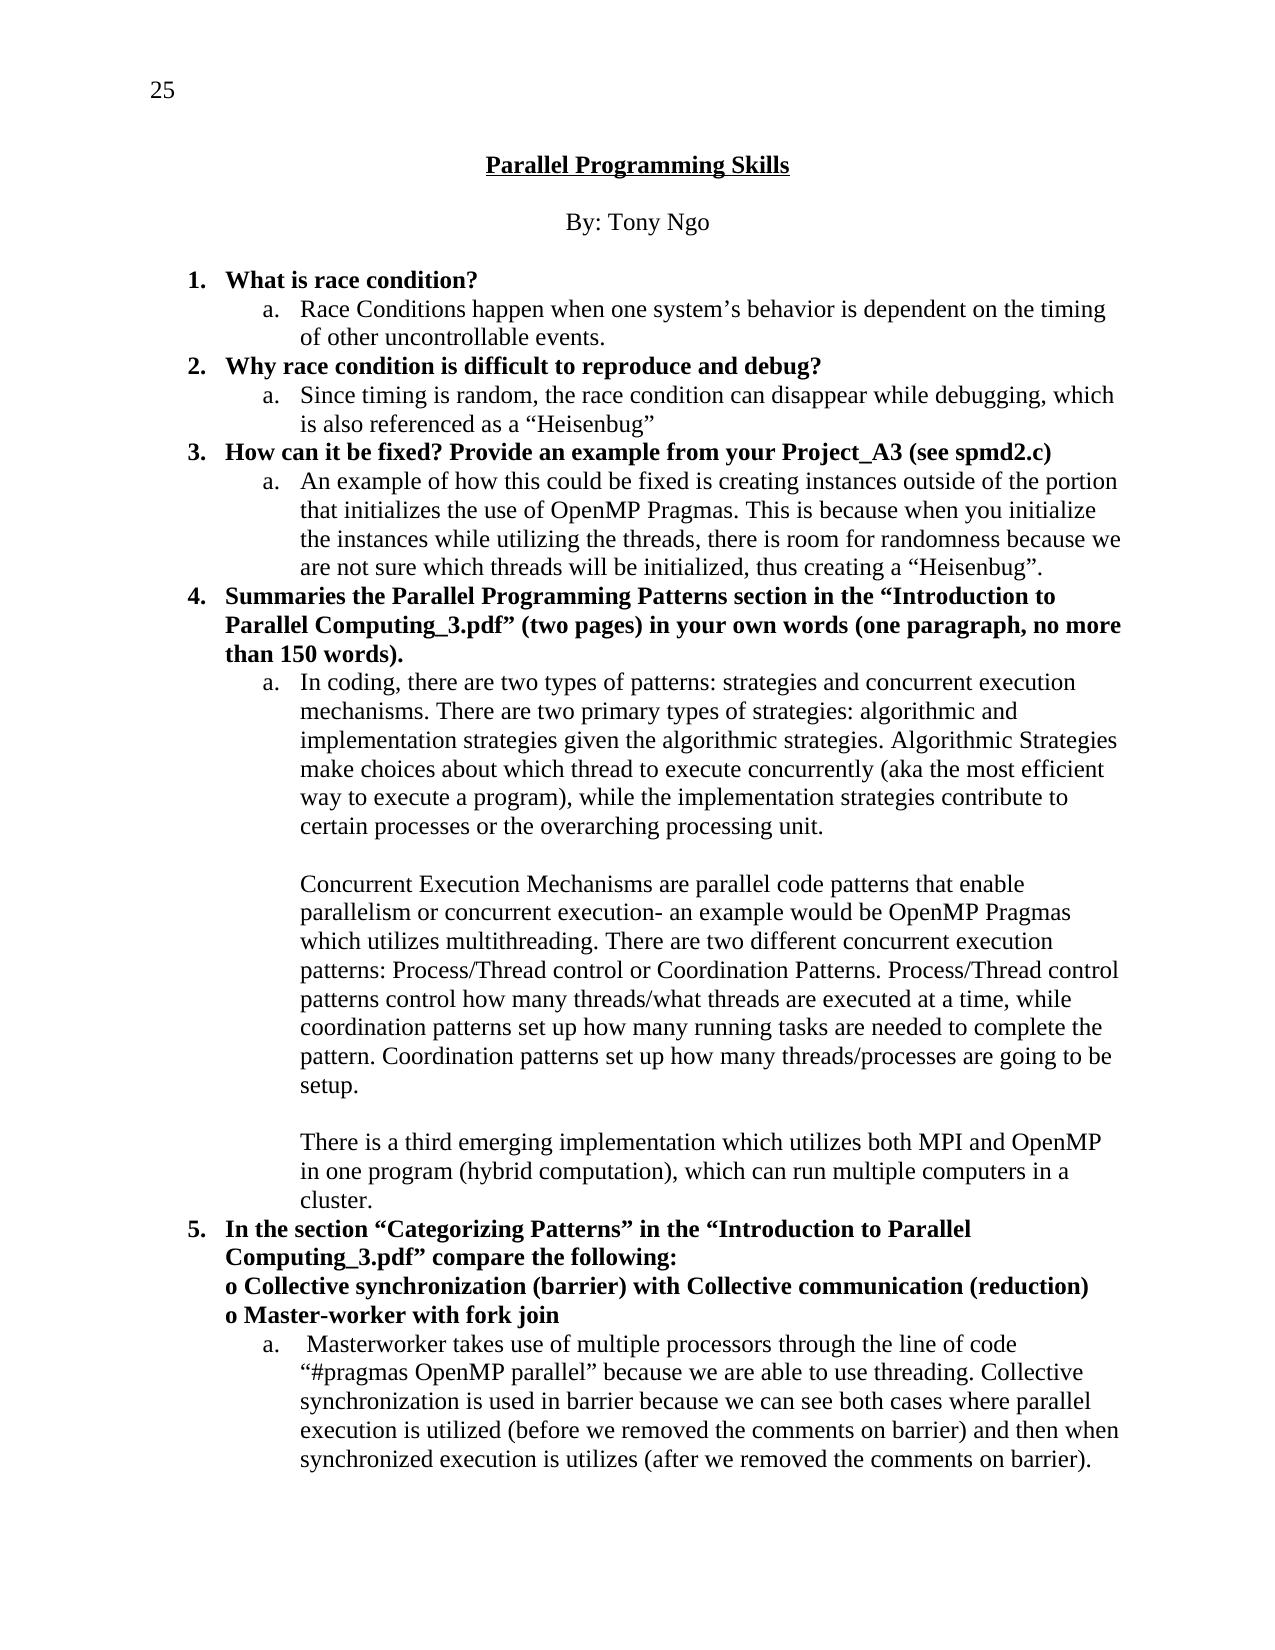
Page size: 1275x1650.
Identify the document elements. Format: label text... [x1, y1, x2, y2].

list An example of how this could be fixed is creating instances outside of the portion that initializes the use of OpenMP Pragmas. This is because when you initialize the instances while utilizing the threads, there is room for randomness because we are not sure which threads will be initialized, thus creating a “Heisenbug”. [262, 466, 1125, 581]
text By: Tony Ngo [150, 207, 1125, 236]
list What is race condition? [187, 265, 1125, 294]
list Summaries the Parallel Programming Patterns section in the “Introduction to Parallel Computing_3.pdf” (two pages) in your own words (one paragraph, no more than 150 words). [187, 581, 1125, 667]
text Parallel Programming Skills [150, 150, 1125, 179]
list Race Conditions happen when one system’s behavior is dependent on the timing of other uncontrollable events. [262, 294, 1125, 351]
list o Master-worker with fork join [225, 1300, 1125, 1329]
list In the section “Categorizing Patterns” in the “Introduction to Parallel Computing_3.pdf” compare the following: [187, 1214, 1125, 1271]
list o Collective synchronization (barrier) with Collective communication (reduction) [225, 1271, 1125, 1300]
list How can it be fixed? Provide an example from your Project_A3 (see spmd2.c) [187, 437, 1125, 466]
list Why race condition is difficult to reproduce and debug? [187, 351, 1125, 380]
list In coding, there are two types of patterns: strategies and concurrent execution mechanisms. There are two primary types of strategies: algorithmic and implementation strategies given the algorithmic strategies. Algorithmic Strategies make choices about which thread to execute concurrently (aka the most efficient way to execute a program), while the implementation strategies contribute to certain processes or the overarching processing unit. [262, 667, 1125, 840]
list Since timing is random, the race condition can disappear while debugging, which is also referenced as a “Heisenbug” [262, 380, 1125, 437]
list Concurrent Execution Mechanisms are parallel code patterns that enable parallelism or concurrent execution- an example would be OpenMP Pragmas which utilizes multithreading. There are two different concurrent execution patterns: Process/Thread control or Coordination Patterns. Process/Thread control patterns control how many threads/what threads are executed at a time, while coordination patterns set up how many running tasks are needed to complete the pattern. Coordination patterns set up how many threads/processes are going to be setup. [300, 869, 1125, 1099]
list There is a third emerging implementation which utilizes both MPI and OpenMP in one program (hybrid computation), which can run multiple computers in a cluster. [300, 1127, 1125, 1214]
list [262, 1329, 1125, 1472]
